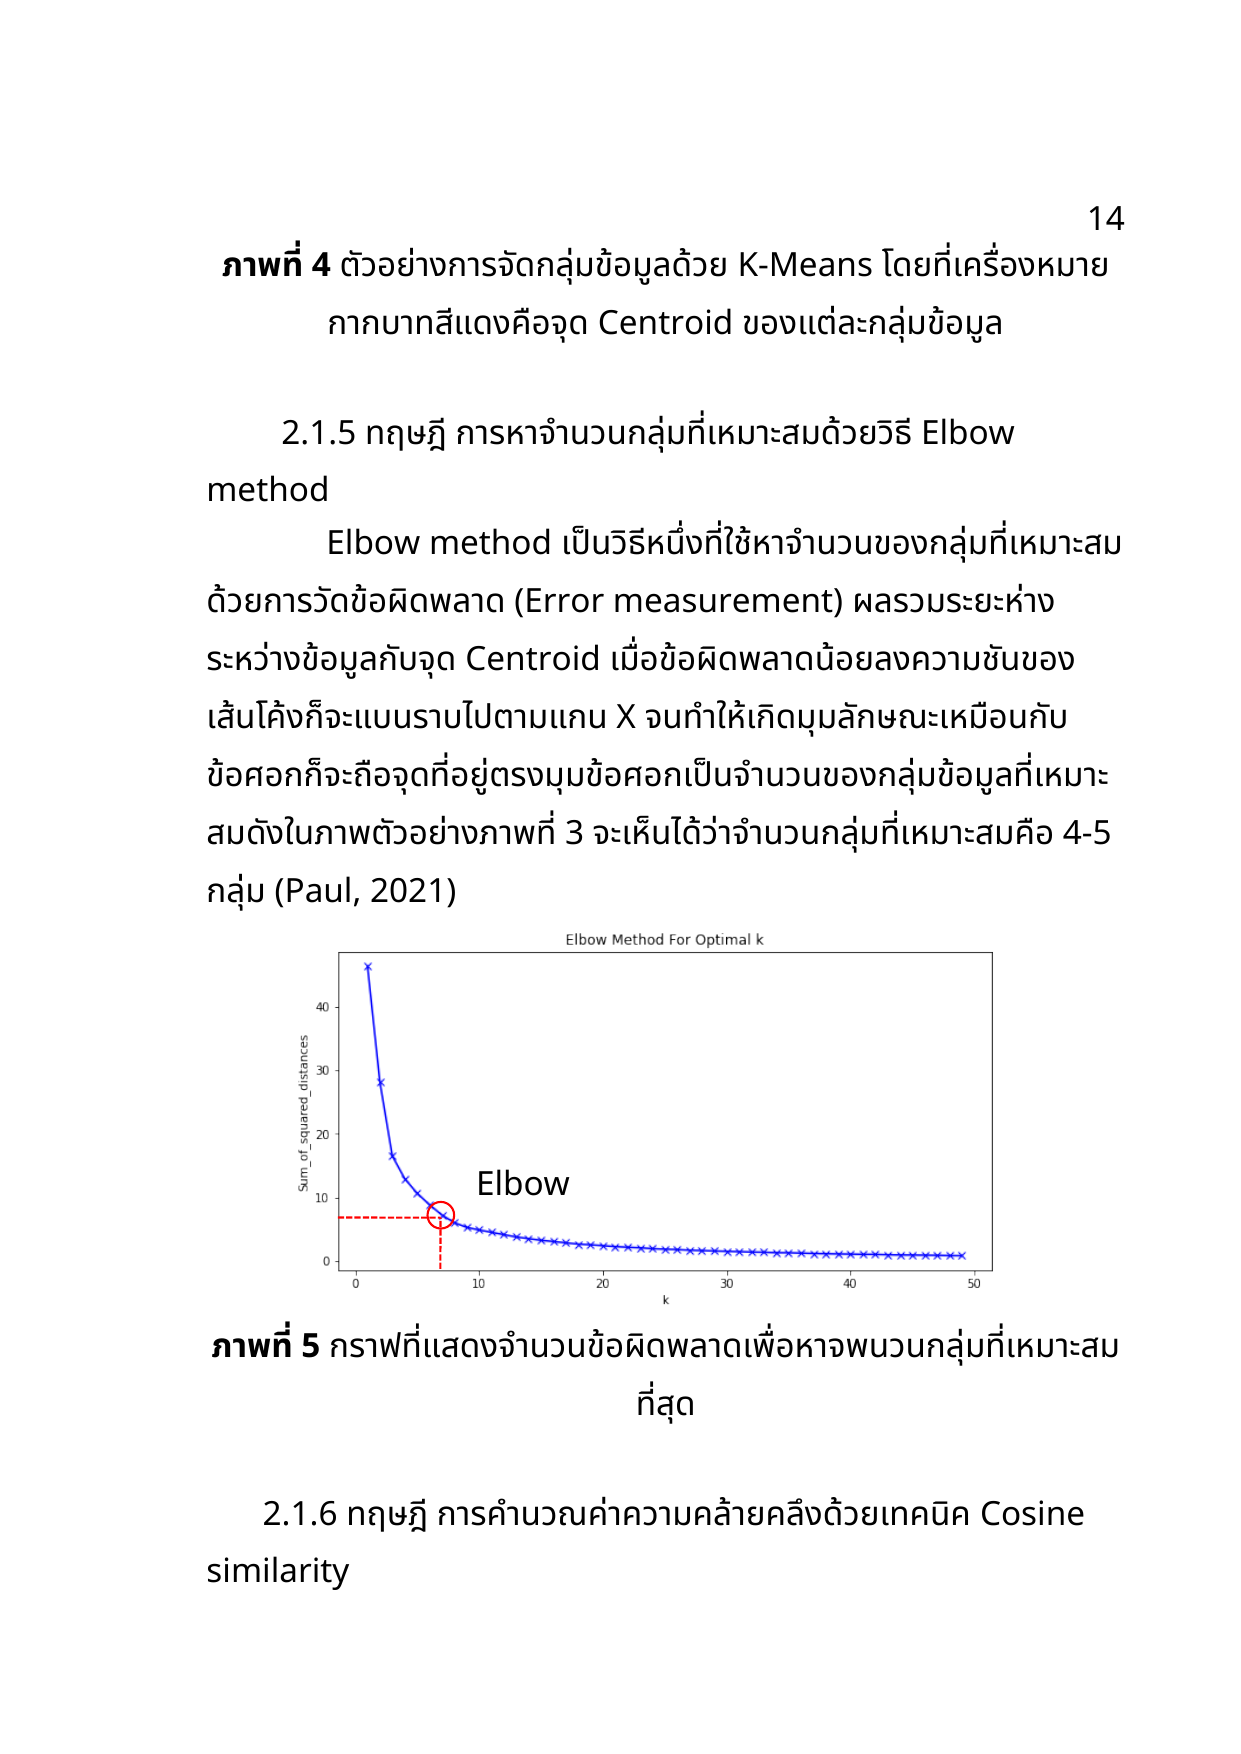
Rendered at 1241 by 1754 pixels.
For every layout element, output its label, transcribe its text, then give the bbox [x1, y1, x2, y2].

text ภาพที่ 5 กราฟที่แสดงจำนวนข้อผิดพลาดเพื่อหาจพนวนกลุ่มที่เหมาะสมที่สุด [206, 1321, 1125, 1430]
text ภาพที่ 4 ตัวอย่างการจัดกลุ่มข้อมูลด้วย K-Means โดยที่เครื่องหมายกากบาทสีแดงคือจุด Centroid ของแต่ละกลุ่มข้อมูล [206, 240, 1125, 349]
text 2.1.5 ทฤษฎี การหาจำนวนกลุ่มที่เหมาะสมด้วยวิธี Elbow method [206, 409, 1125, 512]
list 2.1.6 ทฤษฎี การคำนวณค่าความคล้ายคลึงด้วยเทคนิค Cosine similarity [206, 1489, 1125, 1592]
text Elbow method เป็นวิธีหนึ่งที่ใช้หาจำนวนของกลุ่มที่เหมาะสมด้วยการวัดข้อผิดพลาด (Error measurement) ผลรวมระยะห่างระหว่างข้อมูลกับจุด Centroid เมื่อข้อผิดพลาดน้อยลงความชันของเส้นโค้งก็จะแบนราบไปตามแกน X จนทำให้เกิดมุมลักษณะเหมือนกับข้อศอกก็จะถือจุดที่อยู่ตรงมุมข้อศอกเป็นจำนวนของกลุ่มข้อมูลที่เหมาะสมดังในภาพตัวอย่างภาพที่ 3 จะเห็นได้ว่าจำนวนกลุ่มที่เหมาะสมคือ 4-5 กลุ่ม [206, 518, 1125, 918]
picture [289, 925, 999, 1315]
